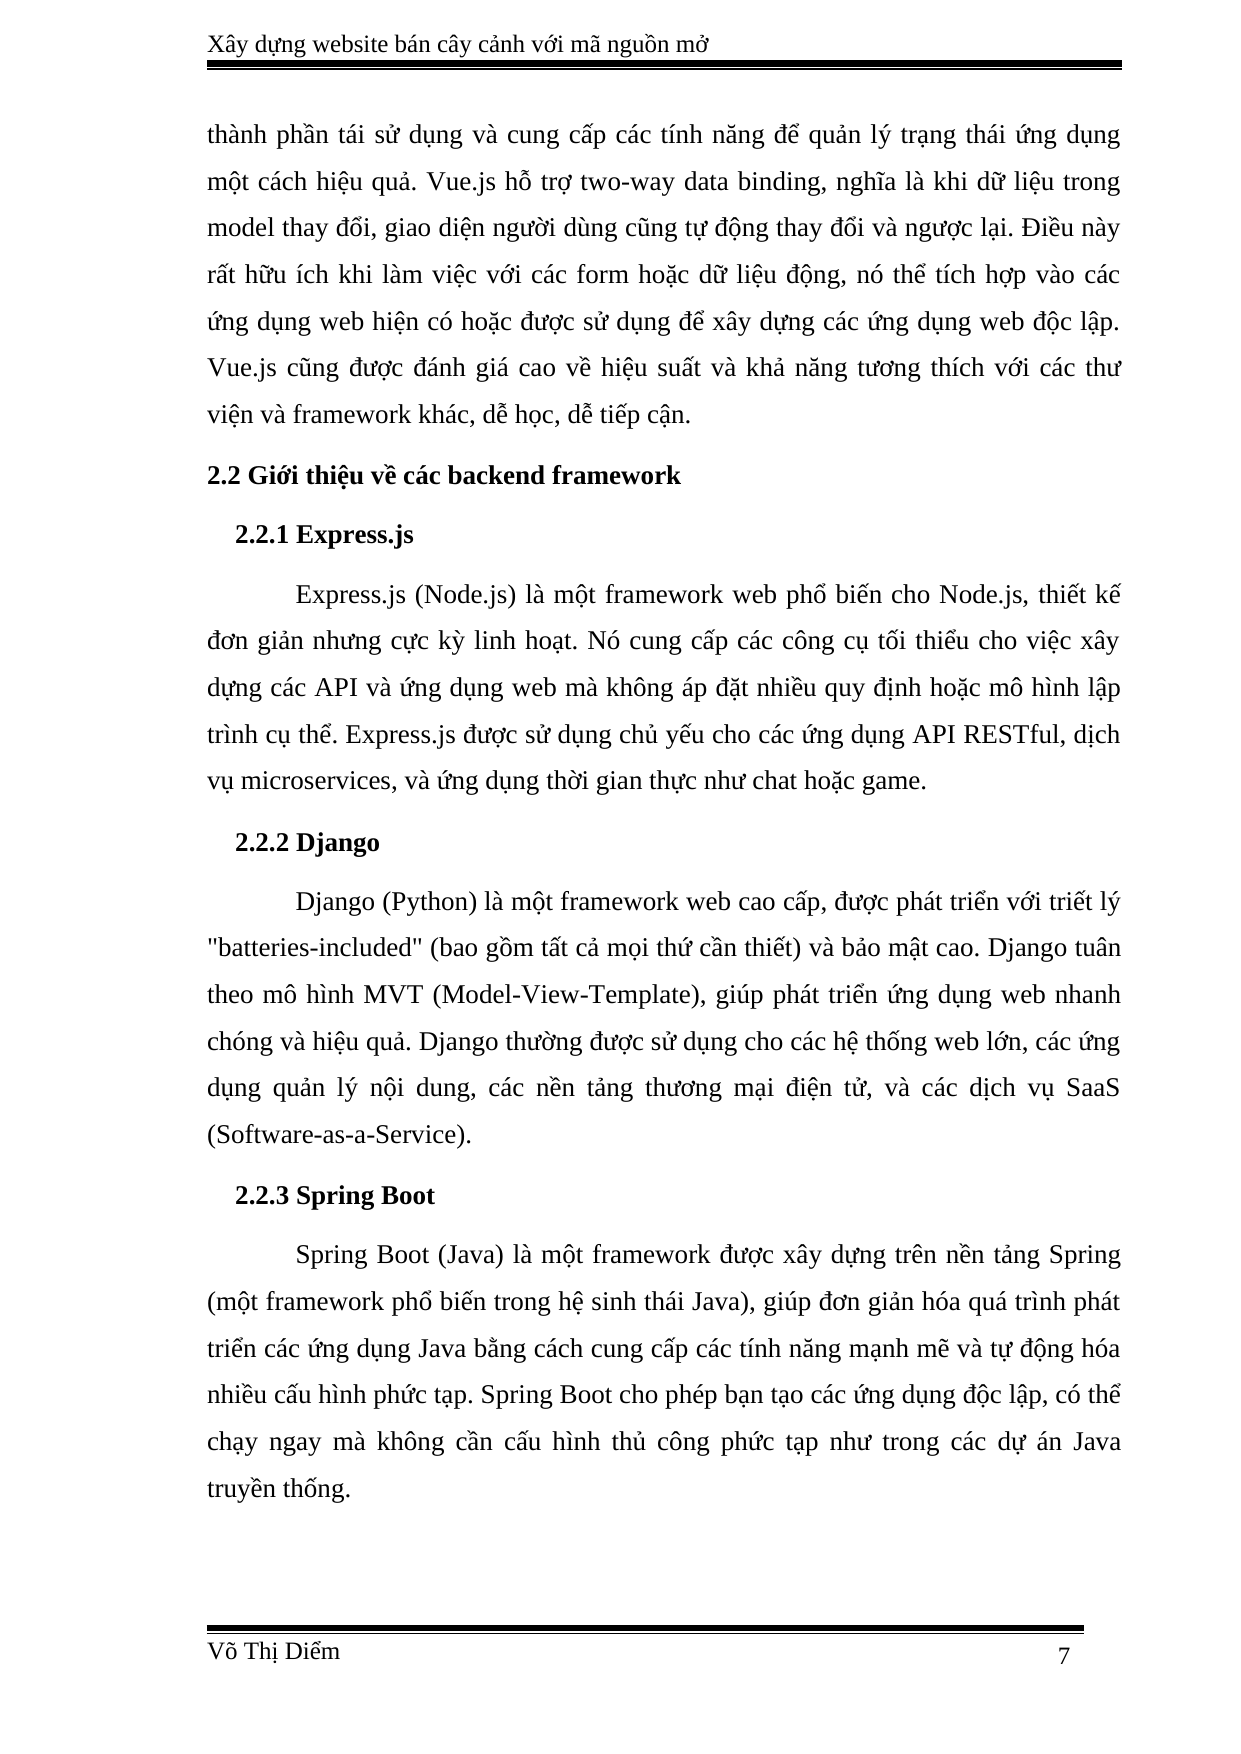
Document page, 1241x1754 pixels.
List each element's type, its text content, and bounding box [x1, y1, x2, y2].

subtitle Django [235, 826, 1122, 857]
subtitle Spring Boot [235, 1179, 1122, 1211]
subtitle Giới thiệu về các backend framework [207, 459, 1122, 491]
text Django (Python) là một framework web cao cấp, được phát triển với triết lý "batteries-included" (bao gồm tất cả mọi thứ cần thiết) và bảo mật cao. Django tuân theo mô hình MVT (Model-View-Template), giúp phát triển ứng dụng web nhanh chóng và hiệu quả. Django thường được sử dụng cho các hệ thống web lớn, các ứng dụng quản lý nội dung, các nền tảng thương mại điện tử, và các dịch vụ SaaS (Software-as-a-Service). [207, 885, 1122, 1149]
text Spring Boot (Java) là một framework được xây dựng trên nền tảng Spring (một framework phổ biến trong hệ sinh thái Java), giúp đơn giản hóa quá trình phát triển các ứng dụng Java bằng cách cung cấp các tính năng mạnh mẽ và tự động hóa nhiều cấu hình phức tạp. Spring Boot cho phép bạn tạo các ứng dụng độc lập, có thể chạy ngay mà không cần cấu hình thủ công phức tạp như trong các dự án Java truyền thống. [207, 1238, 1122, 1503]
text Express.js (Node.js) là một framework web phổ biến cho Node.js, thiết kế đơn giản nhưng cực kỳ linh hoạt. Nó cung cấp các công cụ tối thiểu cho việc xây dựng các API và ứng dụng web mà không áp đặt nhiều quy định hoặc mô hình lập trình cụ thể. Express.js được sử dụng chủ yếu cho các ứng dụng API RESTful, dịch vụ microservices, và ứng dụng thời gian thực như chat hoặc game. [207, 578, 1122, 796]
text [207, 118, 1122, 429]
subtitle Express.js [235, 518, 1122, 550]
